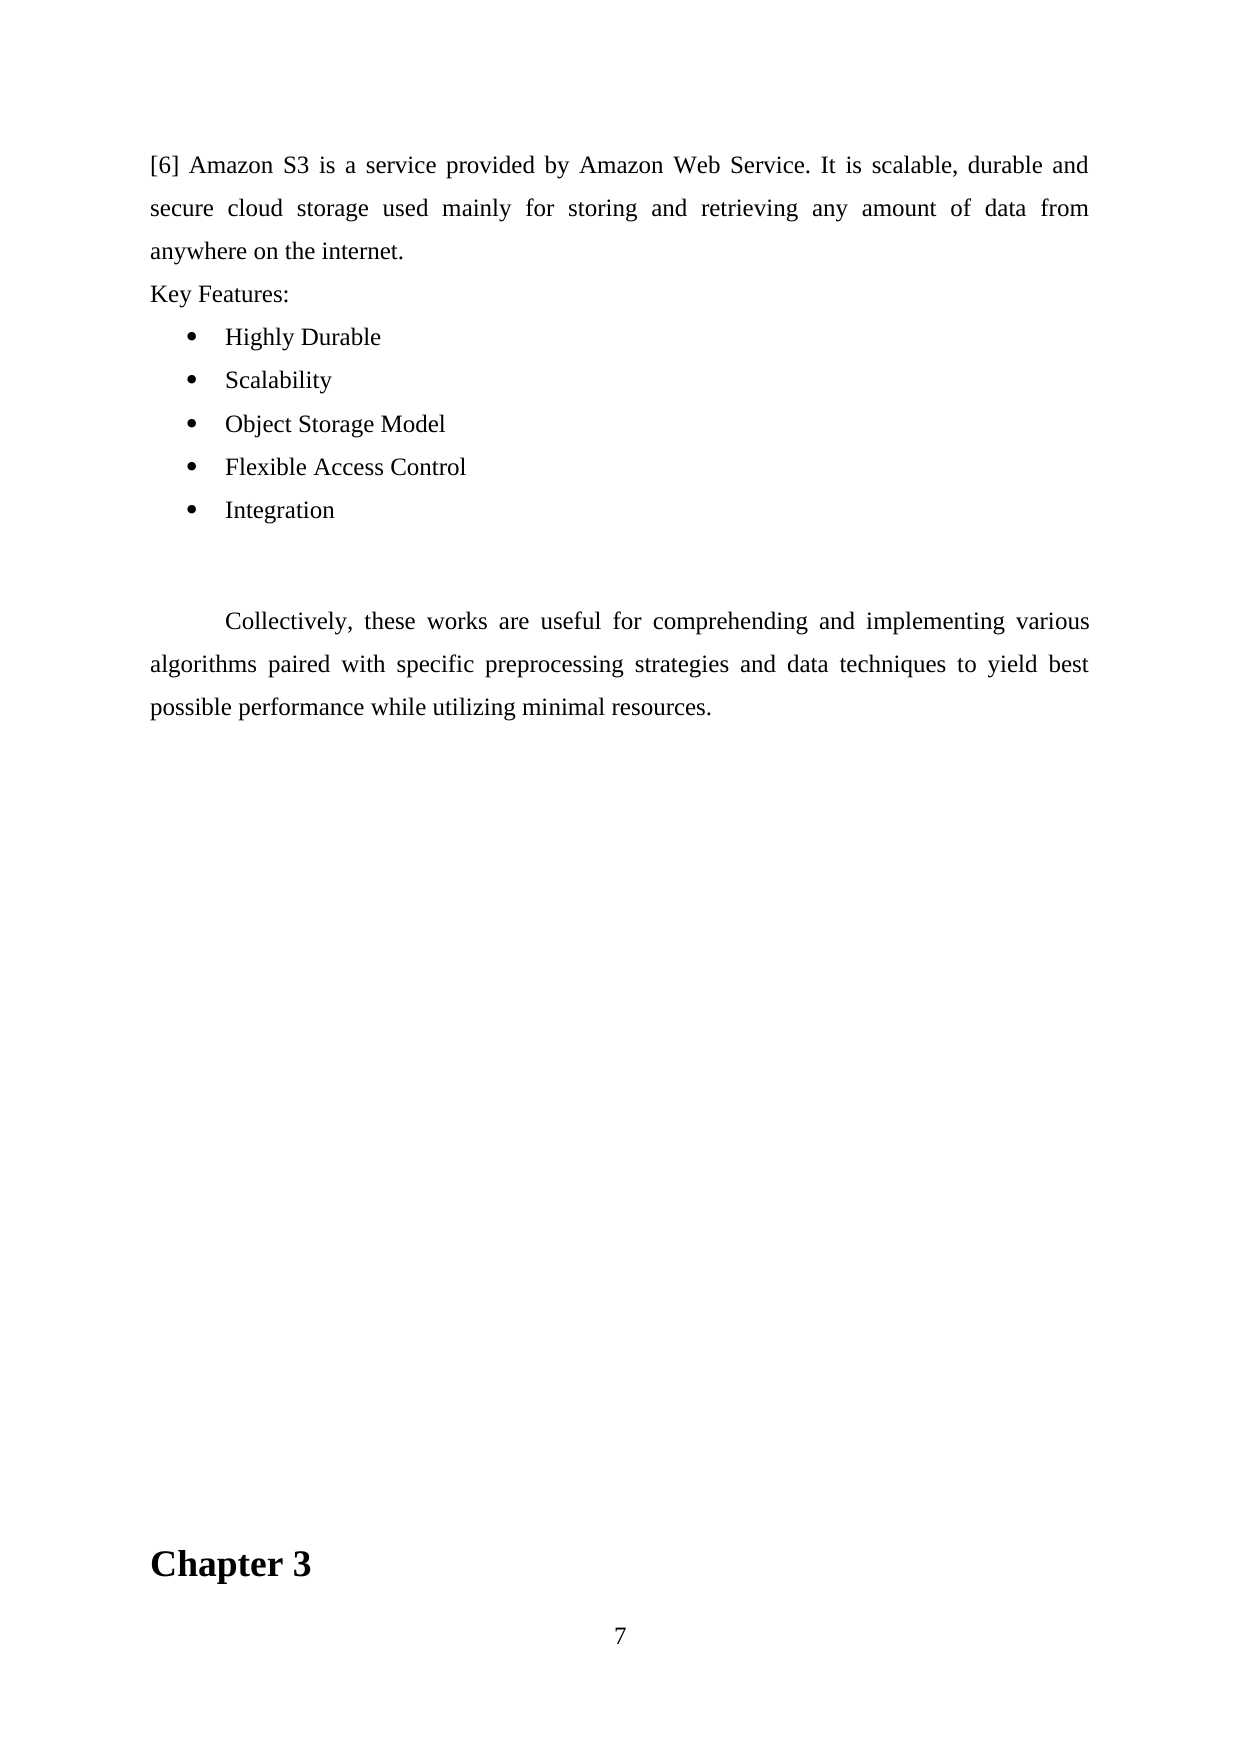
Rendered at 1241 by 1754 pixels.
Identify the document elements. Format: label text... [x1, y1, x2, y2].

list Integration [187, 495, 1090, 524]
list Object Storage Model [187, 409, 1090, 437]
list Highly Durable [187, 322, 1090, 351]
list Flexible Access Control [187, 452, 1090, 481]
text Key Features: [150, 279, 1090, 308]
text [6] Amazon S3 is a service provided by Amazon Web Service. It is scalable, durable and secure cloud storage used mainly for storing and retrieving any amount of data from anywhere on the internet. [150, 150, 1090, 265]
text Chapter 3 [150, 1542, 1090, 1585]
list Scalability [187, 366, 1090, 394]
text Collectively, these works are useful for comprehending and implementing various algorithms paired with specific preprocessing strategies and data techniques to yield best possible performance while utilizing minimal resources. [150, 606, 1090, 721]
